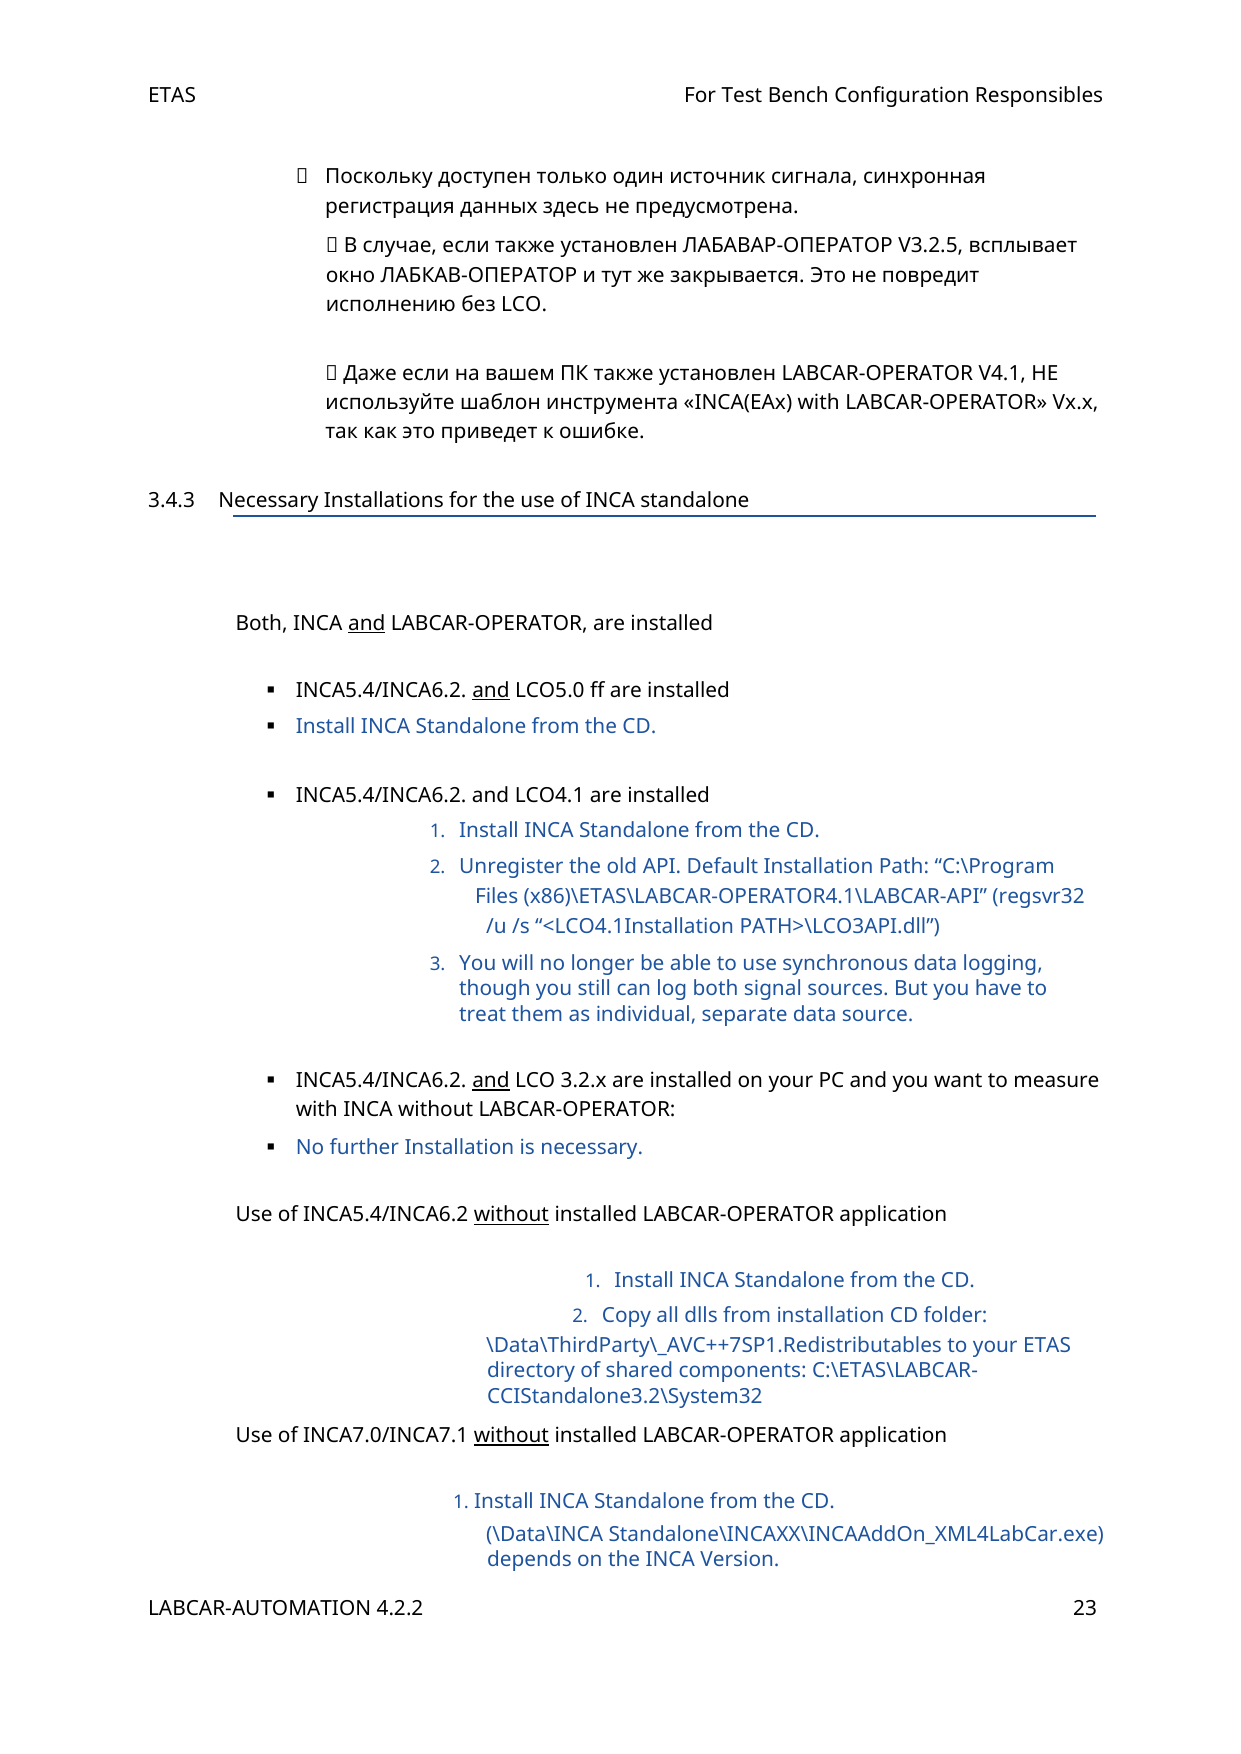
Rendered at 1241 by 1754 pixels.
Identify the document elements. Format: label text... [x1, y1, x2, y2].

text  Даже если на вашем ПК также установлен LABCAR-OPERATOR V4.1, НЕ используйте шаблон инструмента «INCA(EAx) with LABCAR-OPERATOR» Vx.x, так как это приведет к ошибке. [325, 358, 1110, 445]
list INCA5.4/INCA6.2. and LCO5.0 ff are installed [266, 675, 1120, 703]
list Install INCA Standalone from the CD. [429, 1265, 1130, 1293]
text Files (x86)\ETAS\LABCAR-OPERATOR4.1\LABCAR-API” (regsvr32 [148, 882, 1085, 910]
text 1. Install INCA Standalone from the CD. [168, 1486, 1120, 1514]
text  В случае, если также установлен ЛАБАВАР-ОПЕРАТОР V3.2.5, всплывает окно ЛАБКАВ-ОПЕРАТОР и тут же закрывается. Это не повредит исполнению без LCO. [326, 230, 1110, 317]
text /u /s “<LCO4.1Installation PATH>\LCO3API.dll”) [486, 913, 1131, 939]
text Use of INCA7.0/INCA7.1 without installed LABCAR-OPERATOR application [235, 1420, 1187, 1449]
text \Data\ThirdParty\_AVC++7SP1.Redistributables to your ETAS directory of shared components: C:\ETAS\LABCAR-CCIStandalone3.2\System32 [486, 1331, 1131, 1410]
list INCA5.4/INCA6.2. and LCO 3.2.x are installed on your PC and you want to measure with INCA without LABCAR-OPERATOR: [266, 1065, 1120, 1123]
list No further Installation is necessary. [266, 1132, 1120, 1161]
list Copy all dlls from installation CD folder: [429, 1301, 1130, 1329]
list Install INCA Standalone from the CD. [429, 815, 1093, 844]
text Use of INCA5.4/INCA6.2 without installed LABCAR-OPERATOR application [235, 1199, 1187, 1228]
subtitle 3.4.3 Necessary Installations for the use of INCA standalone [148, 485, 1188, 514]
list Поскольку доступен только один источник сигнала, синхронная регистрация данных здесь не предусмотрена. [296, 161, 1110, 219]
list Install INCA Standalone from the CD. [266, 712, 1120, 740]
list Unregister the old API. Default Installation Path: “C:\Program [429, 851, 1093, 879]
text (\Data\INCA Standalone\INCAXX\INCAAddOn_XML4LabCar.exe) depends on the INCA Version. [486, 1520, 1131, 1572]
text Both, INCA and LABCAR-OPERATOR, are installed [235, 608, 1187, 636]
list INCA5.4/INCA6.2. and LCO4.1 are installed [266, 780, 1120, 808]
list You will no longer be able to use synchronous data logging, though you still can log both signal sources. But you have to treat them as individual, separate data source. [429, 949, 1093, 1028]
